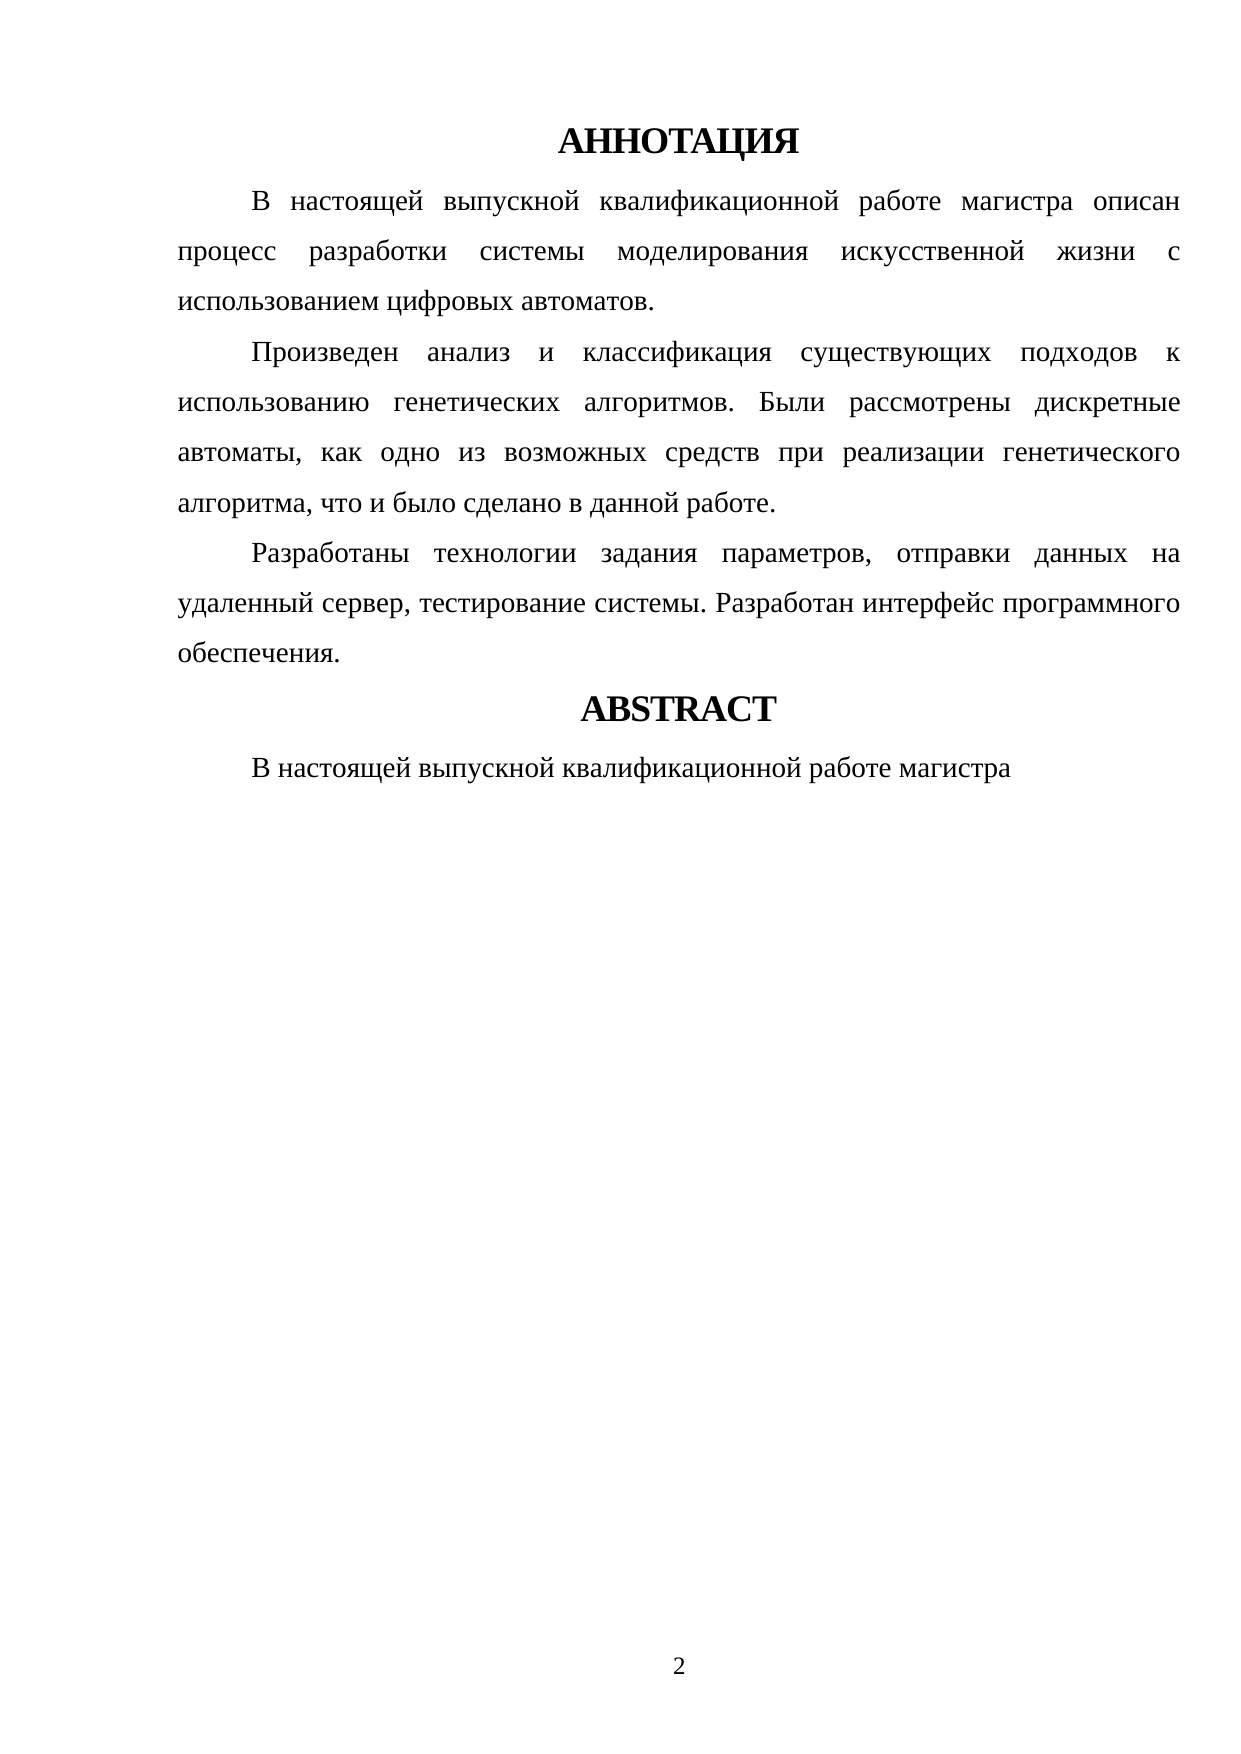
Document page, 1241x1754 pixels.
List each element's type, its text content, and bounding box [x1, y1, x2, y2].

text ABSTRACT [177, 686, 1181, 729]
text В настоящей выпускной квалификационной работе магистра [177, 751, 1181, 784]
text В настоящей выпускной квалификационной работе магистра описан процесс разработки системы моделирования искусственной жизни с использованием цифровых автоматов. [177, 183, 1181, 317]
text Произведен анализ и классификация существующих подходов к использованию генетических алгоритмов. Были рассмотрены дискретные автоматы, как одно из возможных средств при реализации генетического алгоритма, что и было сделано в данной работе. [177, 334, 1181, 518]
text Разработаны технологии задания параметров, отправки данных на удаленный сервер, тестирование системы. Разработан интерфейс программного обеспечения. [177, 535, 1181, 669]
text АННОТАЦИЯ [177, 118, 1181, 161]
